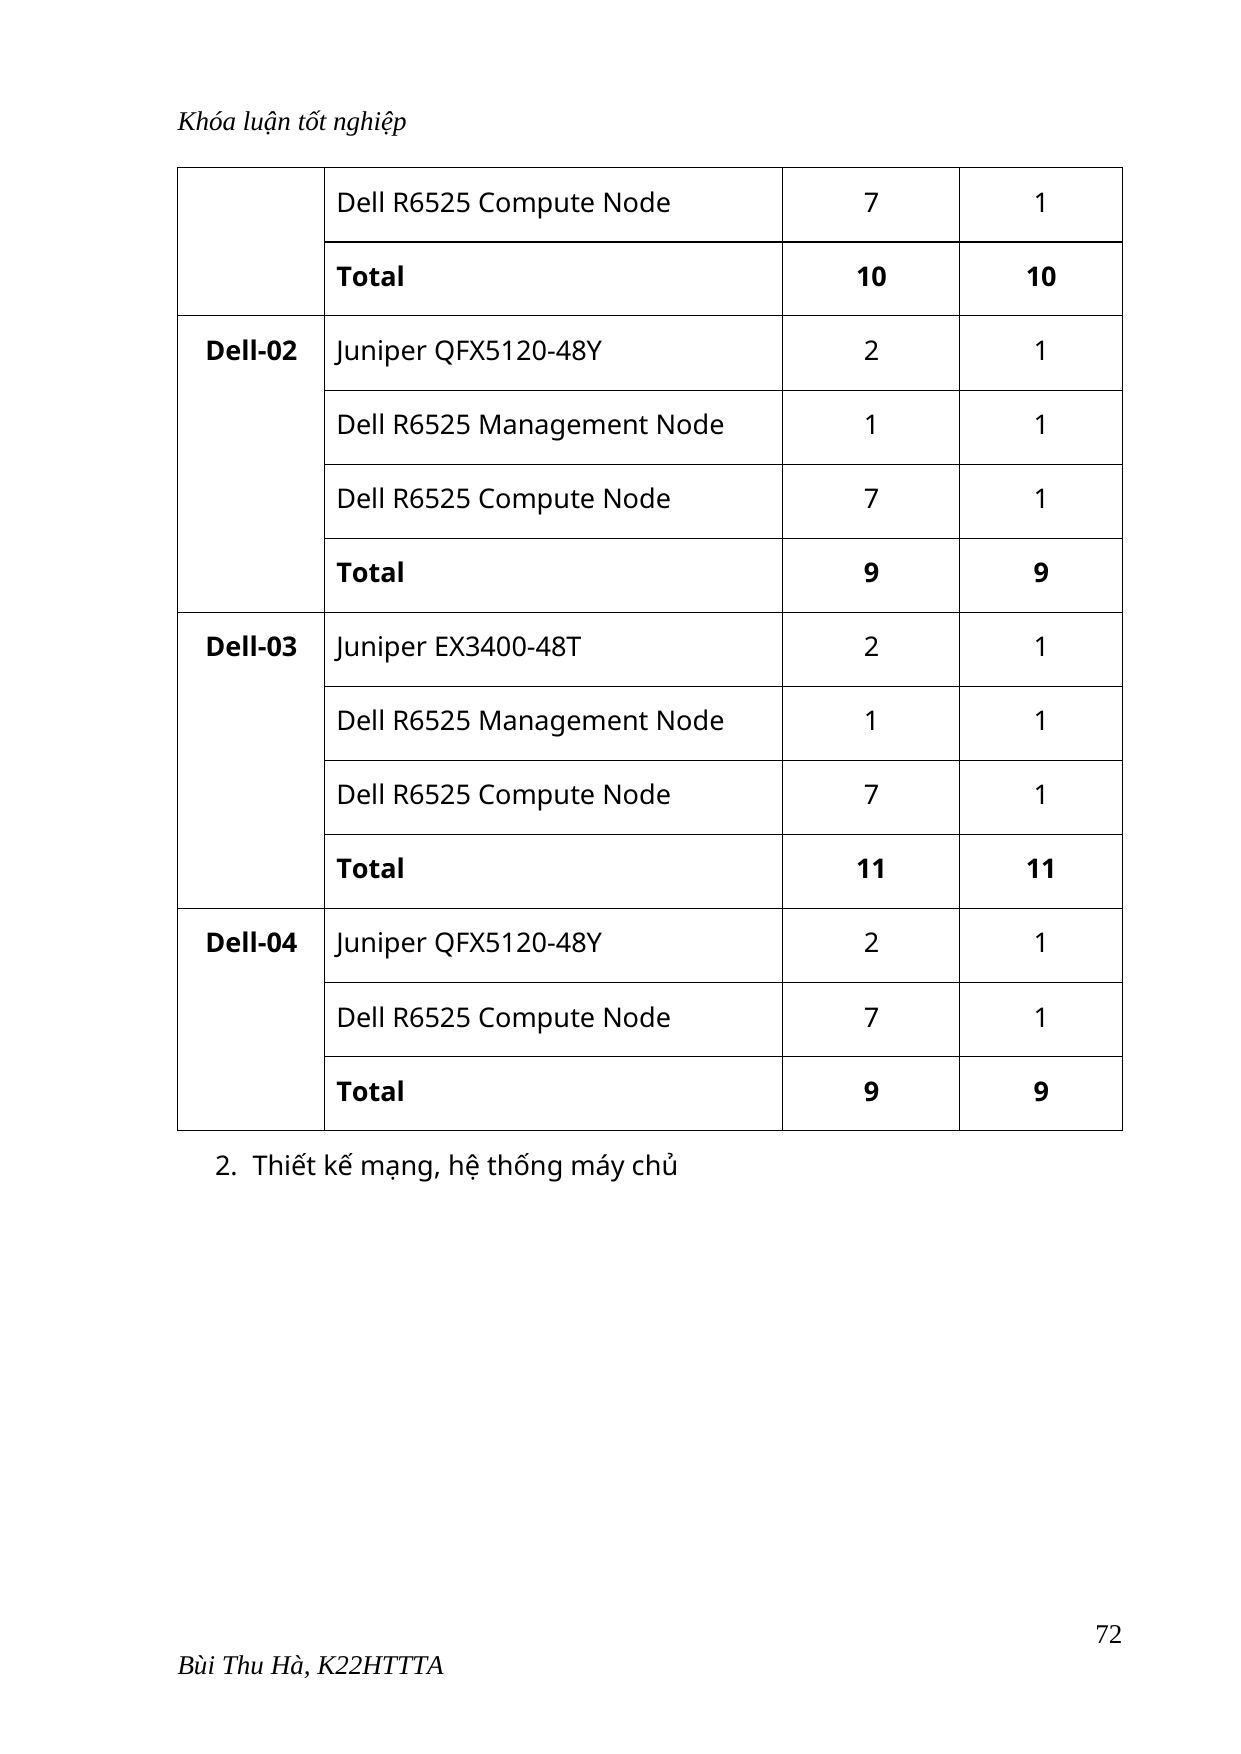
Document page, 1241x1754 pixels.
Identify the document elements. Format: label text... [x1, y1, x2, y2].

table_cell 9 [783, 539, 959, 612]
table_cell 9 [783, 1057, 959, 1130]
table_cell 10 [960, 243, 1122, 315]
table_cell Dell R6525 Compute Node [325, 465, 782, 538]
table_cell Total [325, 835, 782, 908]
table_cell 1 [960, 761, 1122, 834]
table_cell Dell-03 [178, 613, 324, 908]
table_cell Total [325, 1057, 782, 1130]
table_cell Juniper QFX5120-48Y [325, 909, 782, 982]
table_cell Dell-02 [178, 316, 324, 612]
table_cell 1 [960, 909, 1122, 982]
table_cell 1 [960, 687, 1122, 760]
table_cell 1 [960, 168, 1122, 241]
table_cell 7 [783, 983, 959, 1056]
table_cell Dell R6525 Compute Node [325, 761, 782, 834]
table_cell 2 [783, 909, 959, 982]
table_cell 11 [783, 835, 959, 908]
table_cell 11 [960, 835, 1122, 908]
table_cell 1 [960, 465, 1122, 538]
table_cell 1 [960, 613, 1122, 686]
table_cell 2 [783, 613, 959, 686]
table_cell 1 [960, 391, 1122, 463]
table_cell Total [325, 243, 782, 315]
table_cell 2 [783, 316, 959, 389]
table_cell 1 [783, 391, 959, 463]
list Thiết kế mạng, hệ thống máy chủ [215, 1146, 1122, 1183]
table_cell 1 [960, 316, 1122, 389]
table_cell Dell R6525 Compute Node [325, 168, 782, 241]
table_cell 7 [783, 465, 959, 538]
table_cell Juniper QFX5120-48Y [325, 316, 782, 389]
table_cell 1 [783, 687, 959, 760]
table_cell 7 [783, 761, 959, 834]
table_cell 10 [783, 243, 959, 315]
table_cell 1 [960, 983, 1122, 1056]
table_cell 9 [960, 1057, 1122, 1130]
table_cell Dell-04 [178, 909, 324, 1130]
table_cell 9 [960, 539, 1122, 612]
table_cell 7 [783, 168, 959, 241]
table_cell Dell R6525 Compute Node [325, 983, 782, 1056]
table_cell Dell R6525 Management Node [325, 391, 782, 463]
table_cell Dell R6525 Management Node [325, 687, 782, 760]
table_cell Juniper EX3400-48T [325, 613, 782, 686]
table_cell Total [325, 539, 782, 612]
